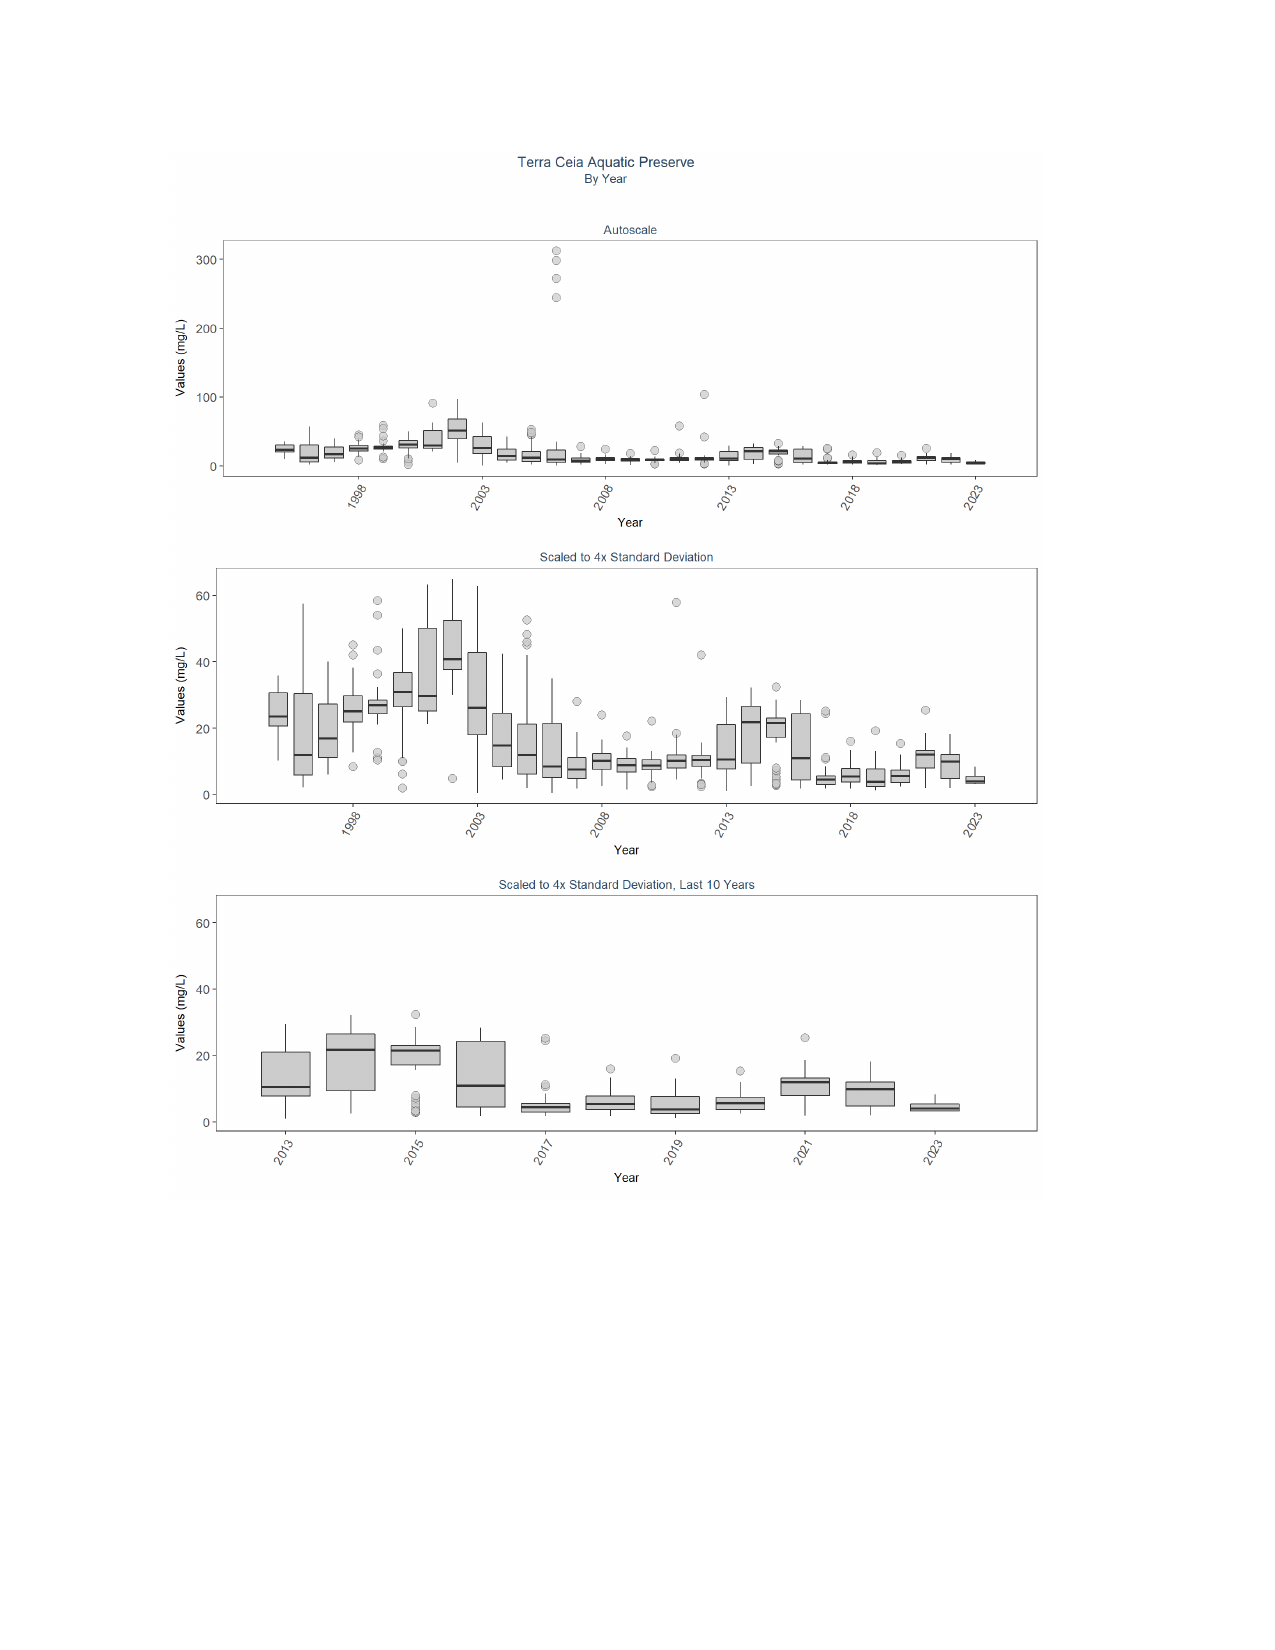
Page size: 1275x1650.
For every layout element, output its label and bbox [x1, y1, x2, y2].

picture [168, 150, 1044, 1200]
